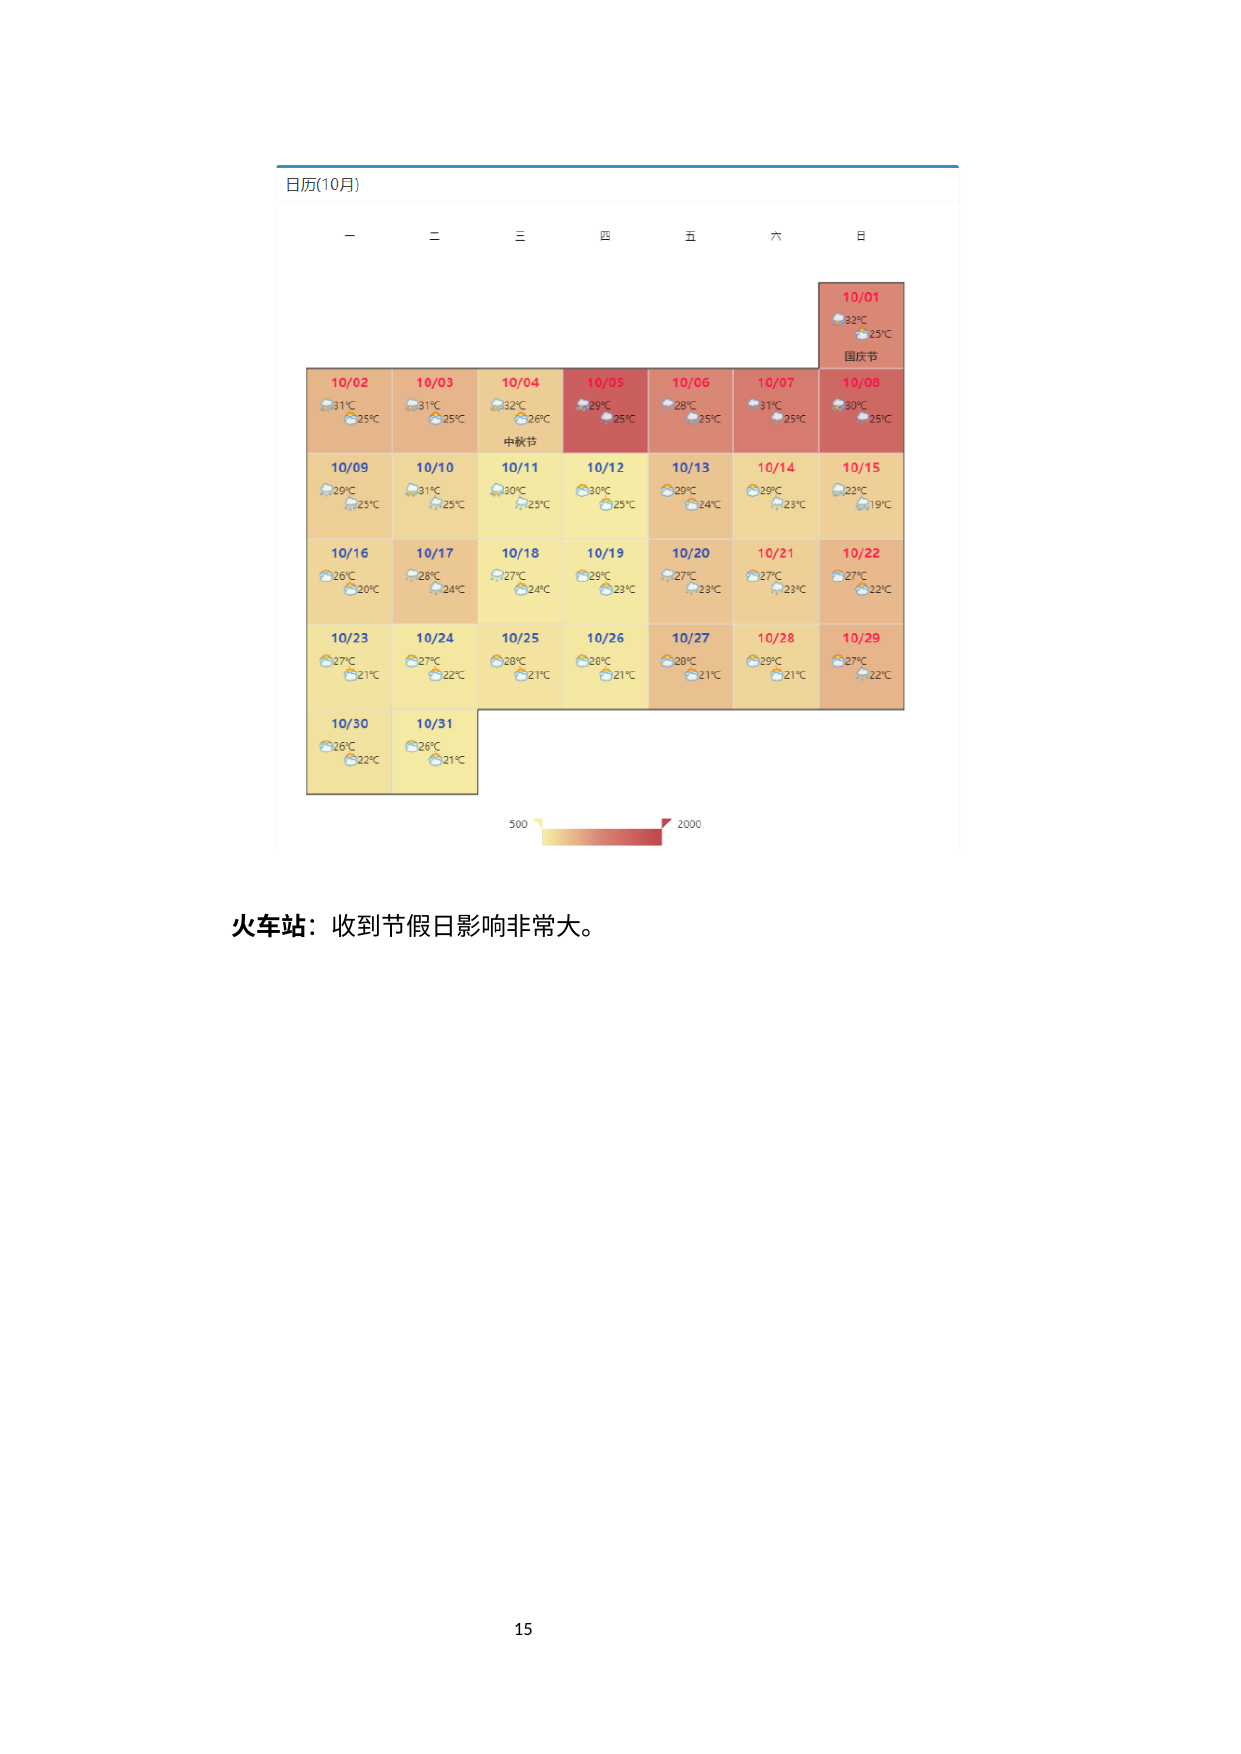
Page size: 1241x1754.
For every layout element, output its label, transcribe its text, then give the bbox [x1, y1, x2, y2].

picture [267, 162, 974, 852]
text 火车站：收到节假日影响非常大。 [187, 892, 1053, 957]
